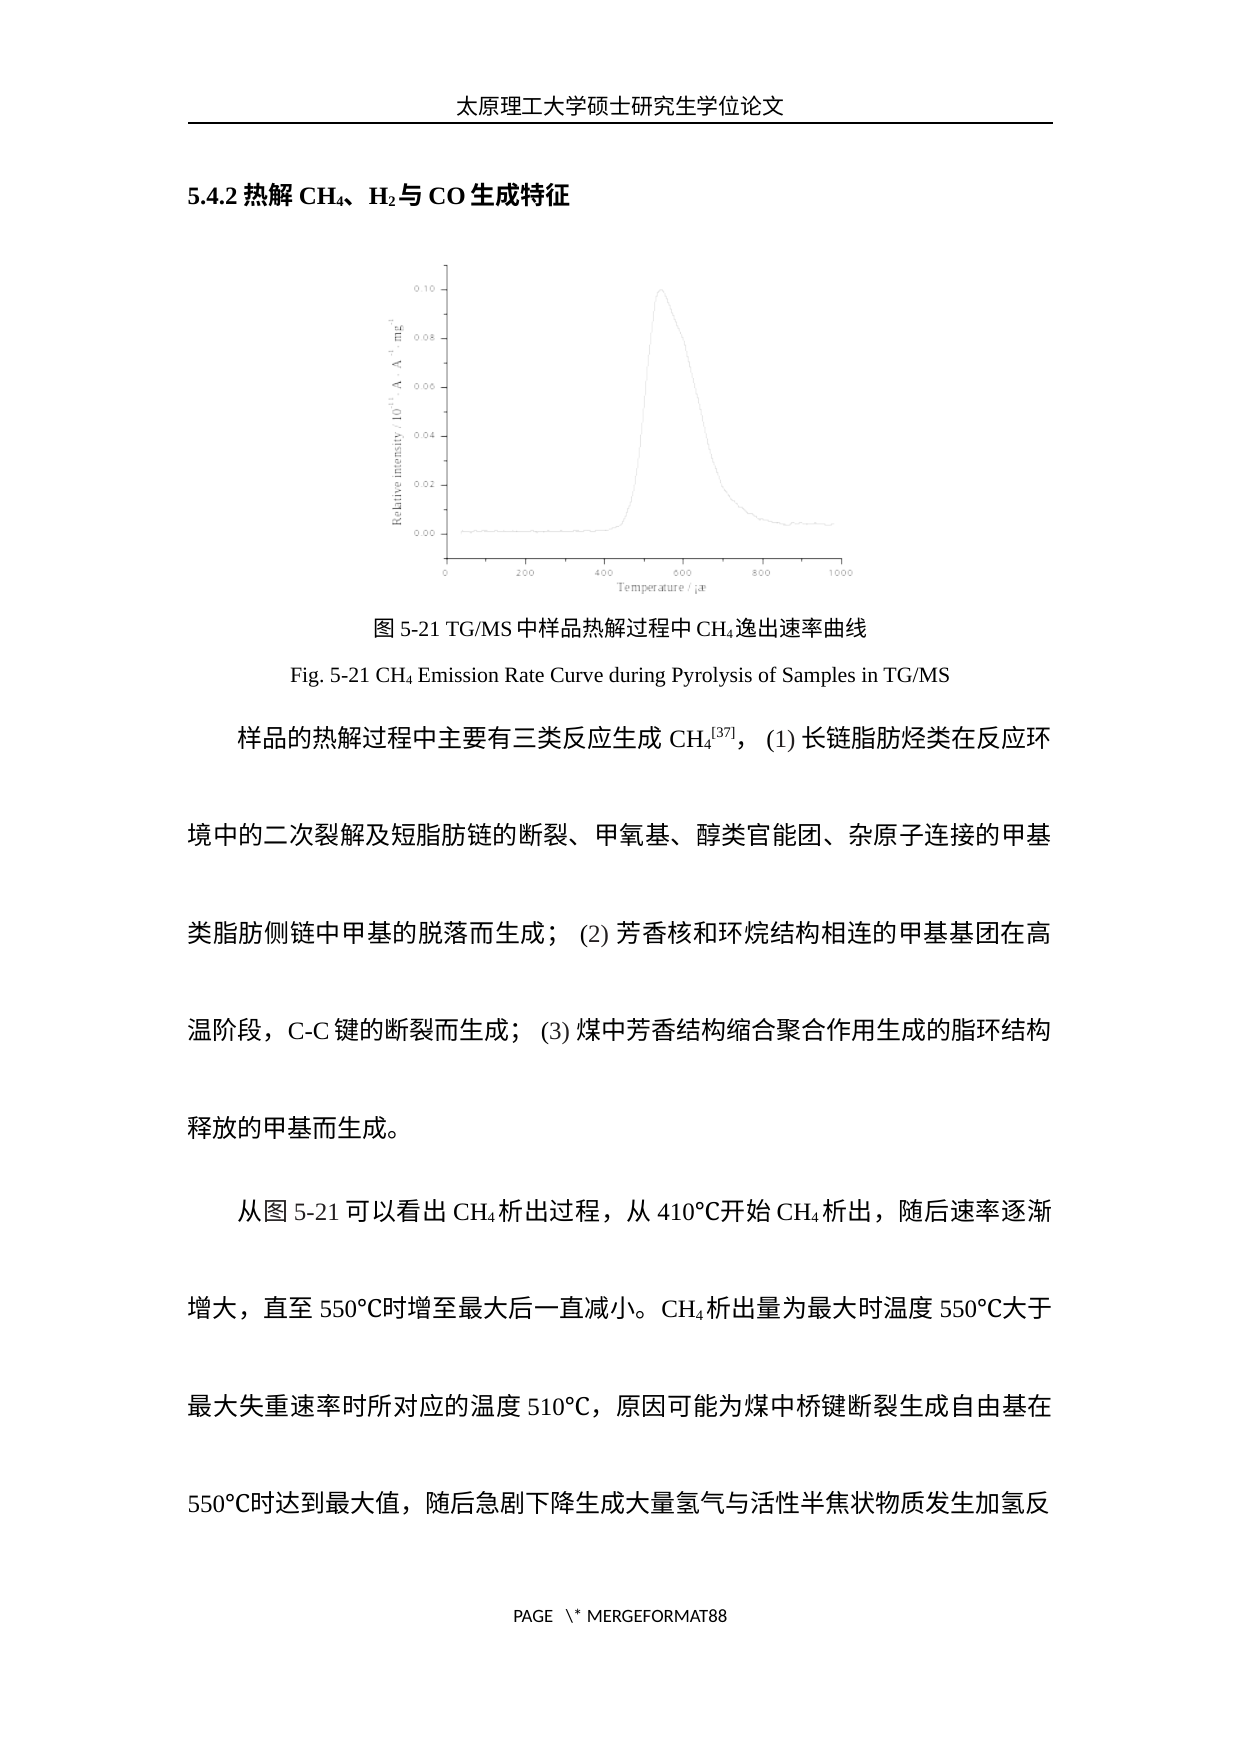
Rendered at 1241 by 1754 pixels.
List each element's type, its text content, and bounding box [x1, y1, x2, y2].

text 5.4.2 热解CH4、H2与CO生成特征 [187, 161, 1053, 226]
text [187, 1177, 1053, 1534]
text 图5-21 TG/MS中样品热解过程中CH4逸出速率曲线 [187, 610, 1053, 643]
text Fig. 5-21 CH4 Emission Rate Curve during Pyrolysis of Samples in TG/MS [187, 658, 1053, 691]
text 样品的热解过程中主要有三类反应生成CH4[37]， (1) 长链脂肪烃类在反应环境中的二次裂解及短脂肪链的断裂、甲氧基、醇类官能团、杂原子连接的甲基类脂肪侧链中甲基的脱落而生成； (2) 芳香核和环烷结构相连的甲基基团在高温阶段，C-C键的断裂而生成； (3) 煤中芳香结构缩合聚合作用生成的脂环结构释放的甲基而生成。 [187, 704, 1053, 1159]
